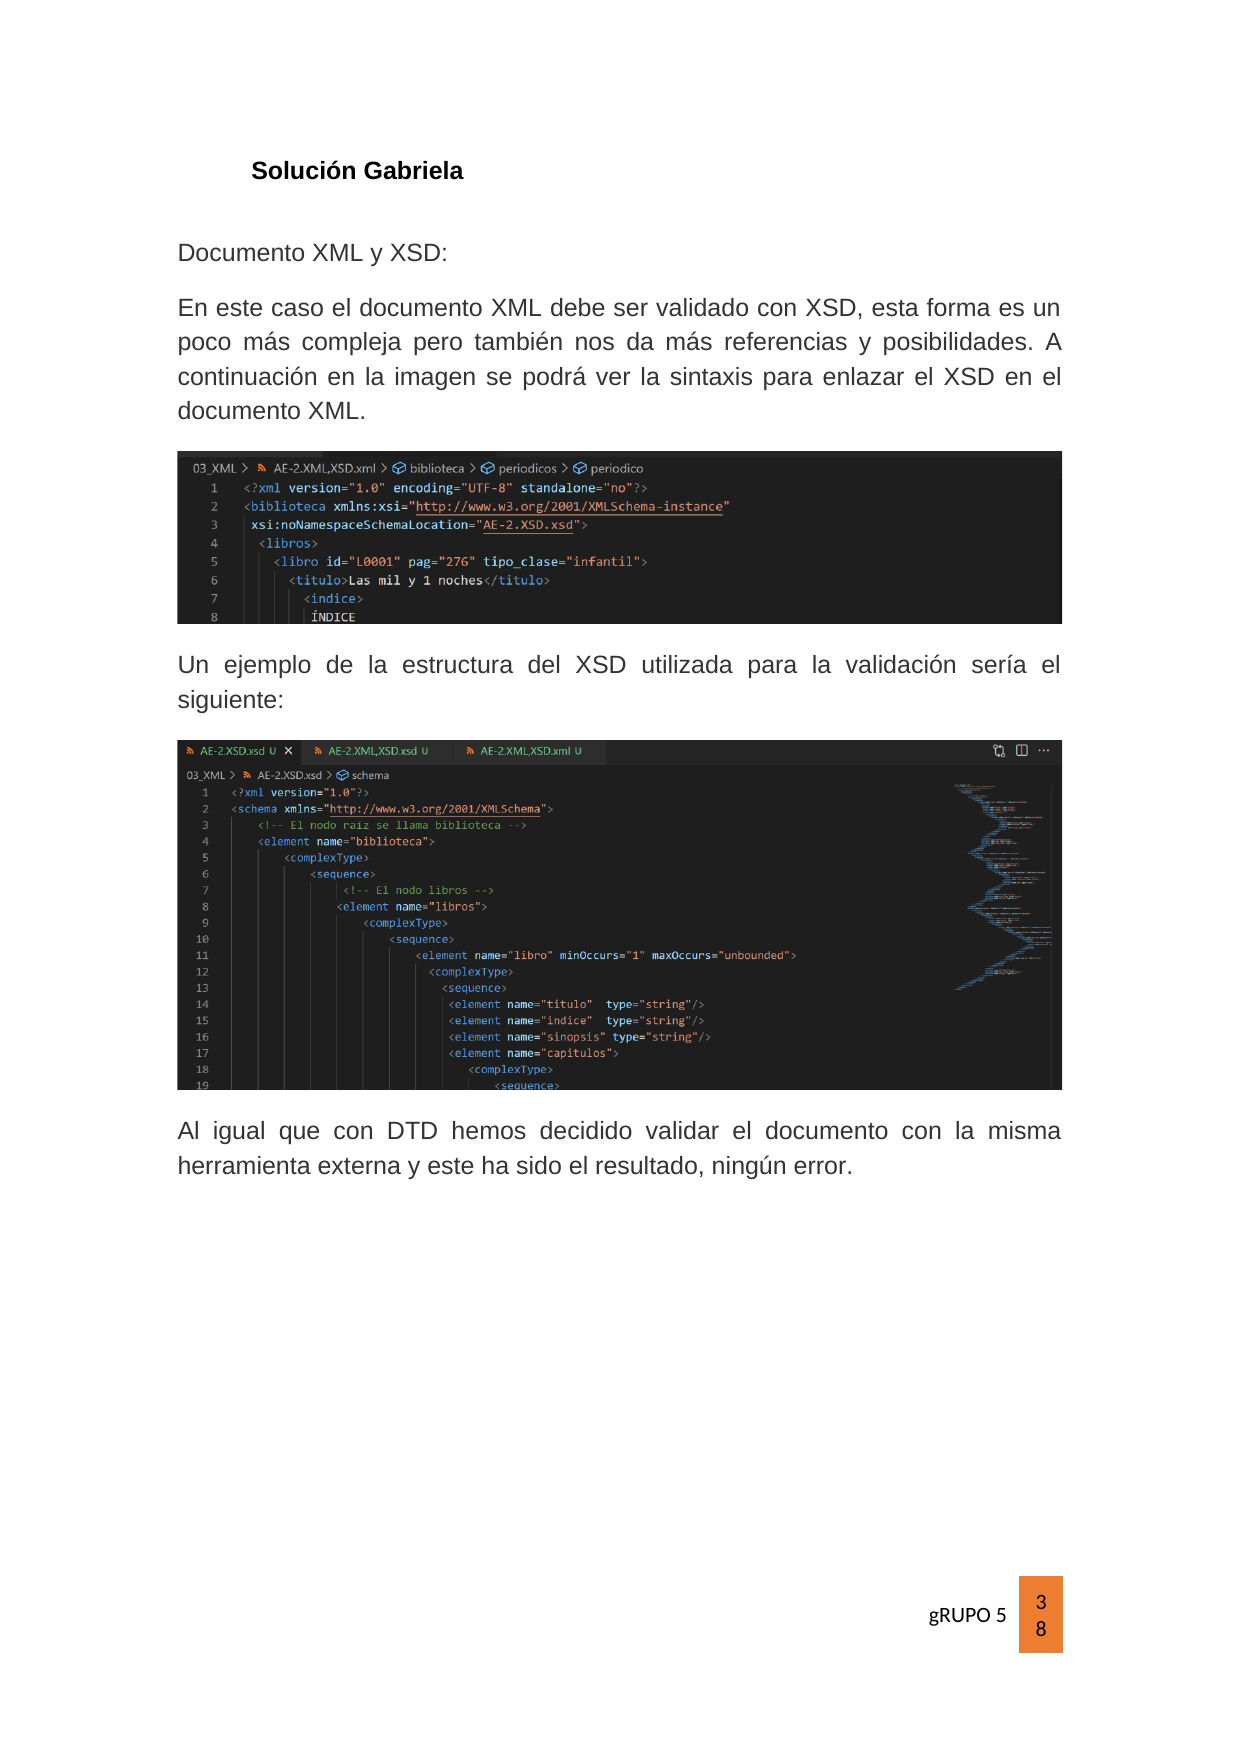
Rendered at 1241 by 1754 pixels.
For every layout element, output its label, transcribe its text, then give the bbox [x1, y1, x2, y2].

picture [177, 451, 1063, 624]
subtitle Solución Gabriela [251, 156, 1063, 185]
text Al igual que con DTD hemos decidido validar el documento con la misma herramienta externa y este ha sido el resultado, ningún error. [177, 1116, 1063, 1179]
text Un ejemplo de la estructura del XSD utilizada para la validación sería el siguiente: [177, 650, 1063, 713]
text Documento XML y XSD: [177, 237, 1063, 266]
picture [177, 740, 1063, 1090]
text En este caso el documento XML debe ser validado con XSD, esta forma es un poco más compleja pero también nos da más referencias y posibilidades. A continuación en la imagen se podrá ver la sintaxis para enlazar el XSD en el documento XML. [177, 293, 1063, 425]
